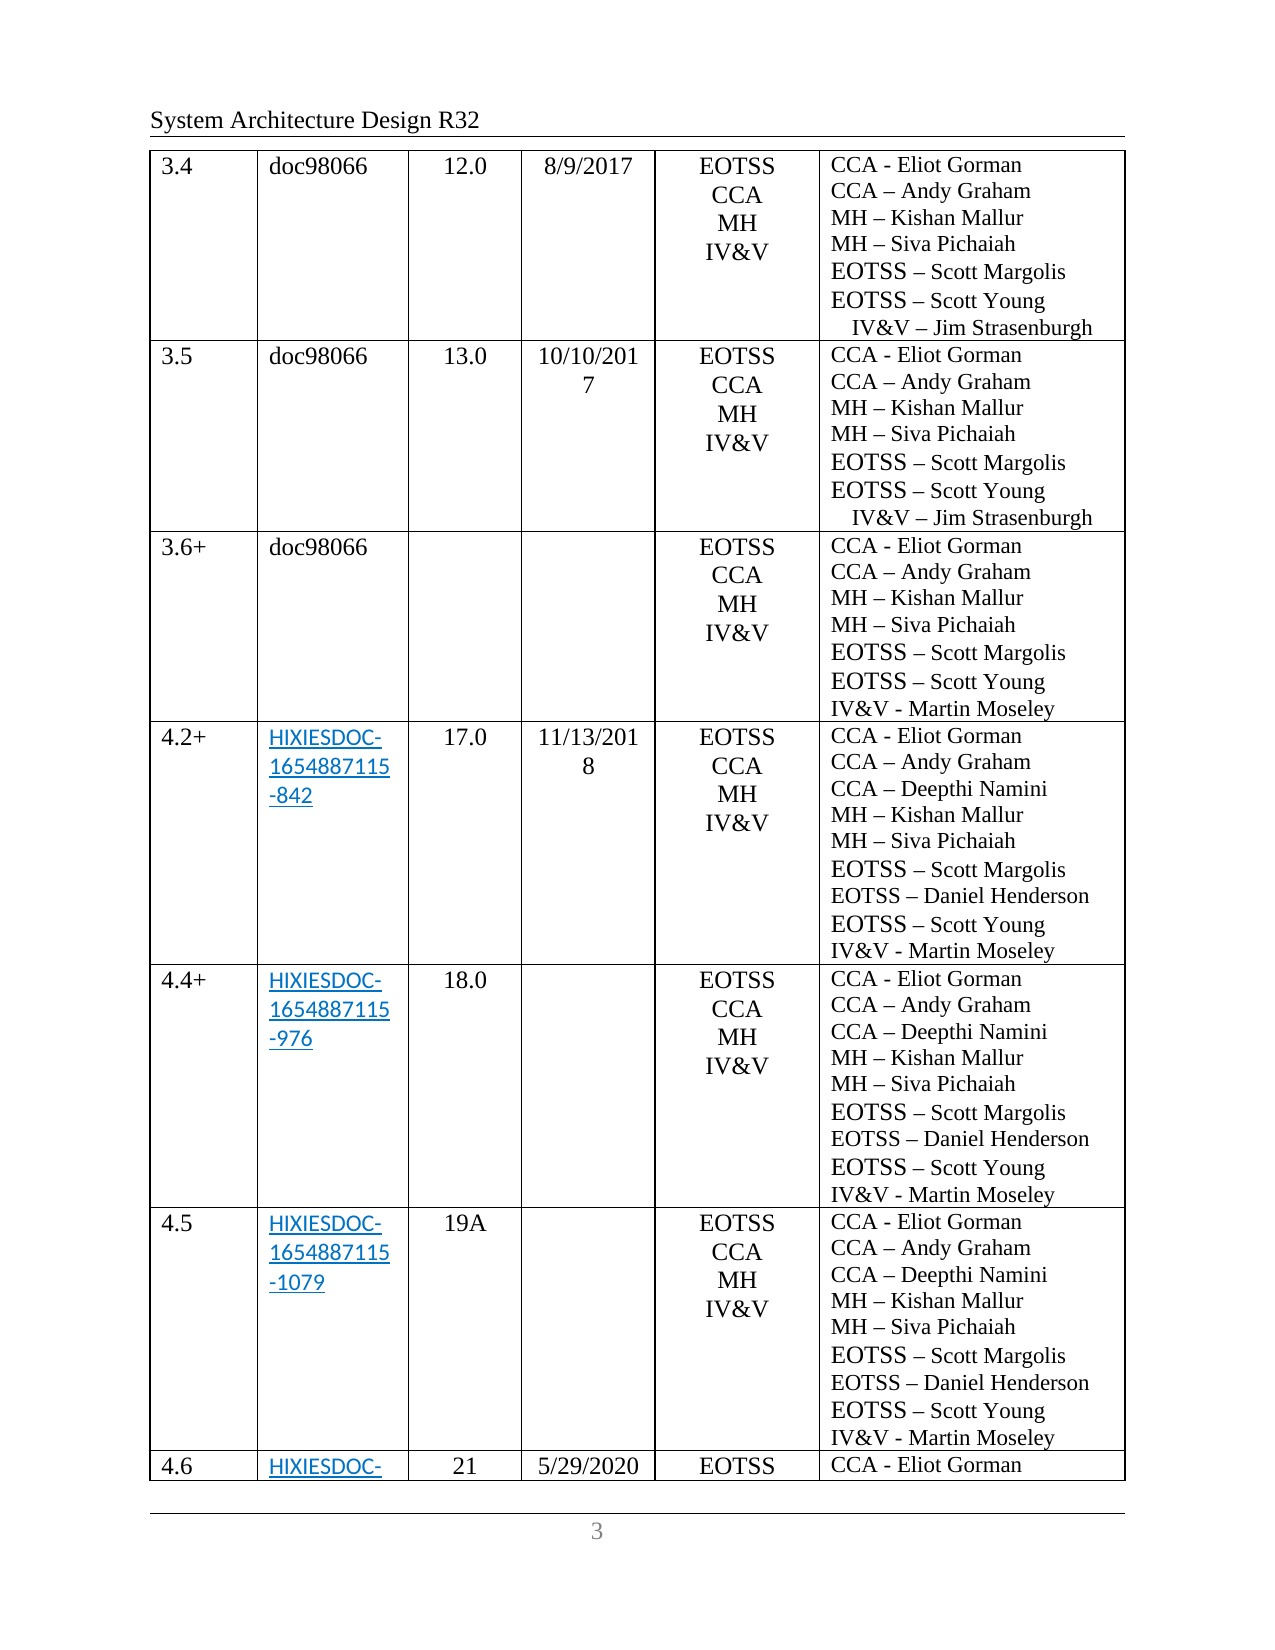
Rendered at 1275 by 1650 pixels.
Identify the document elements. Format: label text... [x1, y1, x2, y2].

table_cell 13.0 [409, 341, 521, 531]
table_cell doc98066 [258, 532, 408, 721]
table_cell 12.0 [409, 151, 521, 340]
table_cell CCA - Eliot Gorman CCA – Andy Graham MH – Kishan Mallur MH – Siva Pichaiah EOTSS – Scott Margolis EOTSS – Scott Young IV&V – Jim Strasenburgh [820, 151, 1124, 340]
table_cell 10/10/2017 [522, 341, 654, 531]
table_cell 21 [409, 1451, 521, 1480]
table_cell EOTSS CCA MH IV&V [656, 151, 819, 340]
table_cell 3.6+ [151, 532, 257, 721]
table_cell EOTSS CCA MH IV&V [656, 532, 819, 721]
table_cell doc98066 [258, 151, 408, 340]
table_cell 4.4+ [151, 965, 257, 1207]
table_cell CCA - Eliot Gorman CCA – Andy Graham MH – Kishan Mallur MH – Siva Pichaiah EOTSS – Scott Margolis EOTSS – Scott Young IV&V – Jim Strasenburgh [820, 341, 1124, 531]
table_cell 4.2+ [151, 722, 257, 964]
table_cell HIXIESDOC-1654887115-1079 [258, 1208, 408, 1450]
table_cell EOTSS CCA MH IV&V [656, 722, 819, 964]
table_cell [522, 532, 654, 721]
table_cell 11/13/2018 [522, 722, 654, 964]
table_cell CCA - Eliot Gorman CCA – Andy Graham CCA – Deepthi Namini MH – Kishan Mallur MH – Siva Pichaiah EOTSS – Scott Margolis EOTSS – Daniel Henderson EOTSS – Scott Young IV&V - Martin Moseley [820, 965, 1124, 1207]
table_cell [409, 532, 521, 721]
table_cell 8/9/2017 [522, 151, 654, 340]
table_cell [258, 1451, 408, 1480]
table_cell 4.6 [151, 1451, 257, 1480]
table_cell 3.4 [151, 151, 257, 340]
table_cell CCA - Eliot Gorman CCA – Andy Graham CCA – Deepthi Namini MH – Kishan Mallur MH – Siva Pichaiah EOTSS – Scott Margolis EOTSS – Daniel Henderson EOTSS – Scott Young IV&V - Martin Moseley [820, 1208, 1124, 1450]
table_cell doc98066 [258, 341, 408, 531]
table_cell 4.5 [151, 1208, 257, 1450]
table_cell CCA - Eliot Gorman CCA – Andy Graham MH – Kishan Mallur MH – Siva Pichaiah EOTSS – Scott Margolis EOTSS – Scott Young IV&V - Martin Moseley [820, 532, 1124, 721]
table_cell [820, 1451, 1124, 1480]
table_cell 5/29/2020 [522, 1451, 654, 1480]
table_cell CCA - Eliot Gorman CCA – Andy Graham CCA – Deepthi Namini MH – Kishan Mallur MH – Siva Pichaiah EOTSS – Scott Margolis EOTSS – Daniel Henderson EOTSS – Scott Young IV&V - Martin Moseley [820, 722, 1124, 964]
table_cell 18.0 [409, 965, 521, 1207]
table_cell 3.5 [151, 341, 257, 531]
table_cell 17.0 [409, 722, 521, 964]
table_cell [522, 1208, 654, 1450]
table_cell HIXIESDOC-1654887115-976 [258, 965, 408, 1207]
table_cell EOTSS CCA MH IV&V [656, 341, 819, 531]
table_cell 19A [409, 1208, 521, 1450]
table_cell HIXIESDOC-1654887115-842 [258, 722, 408, 964]
table_cell EOTSS CCA MH IV&V [656, 1451, 819, 1480]
table_cell EOTSS CCA MH IV&V [656, 965, 819, 1207]
table_cell EOTSS CCA MH IV&V [656, 1208, 819, 1450]
table_cell [522, 965, 654, 1207]
